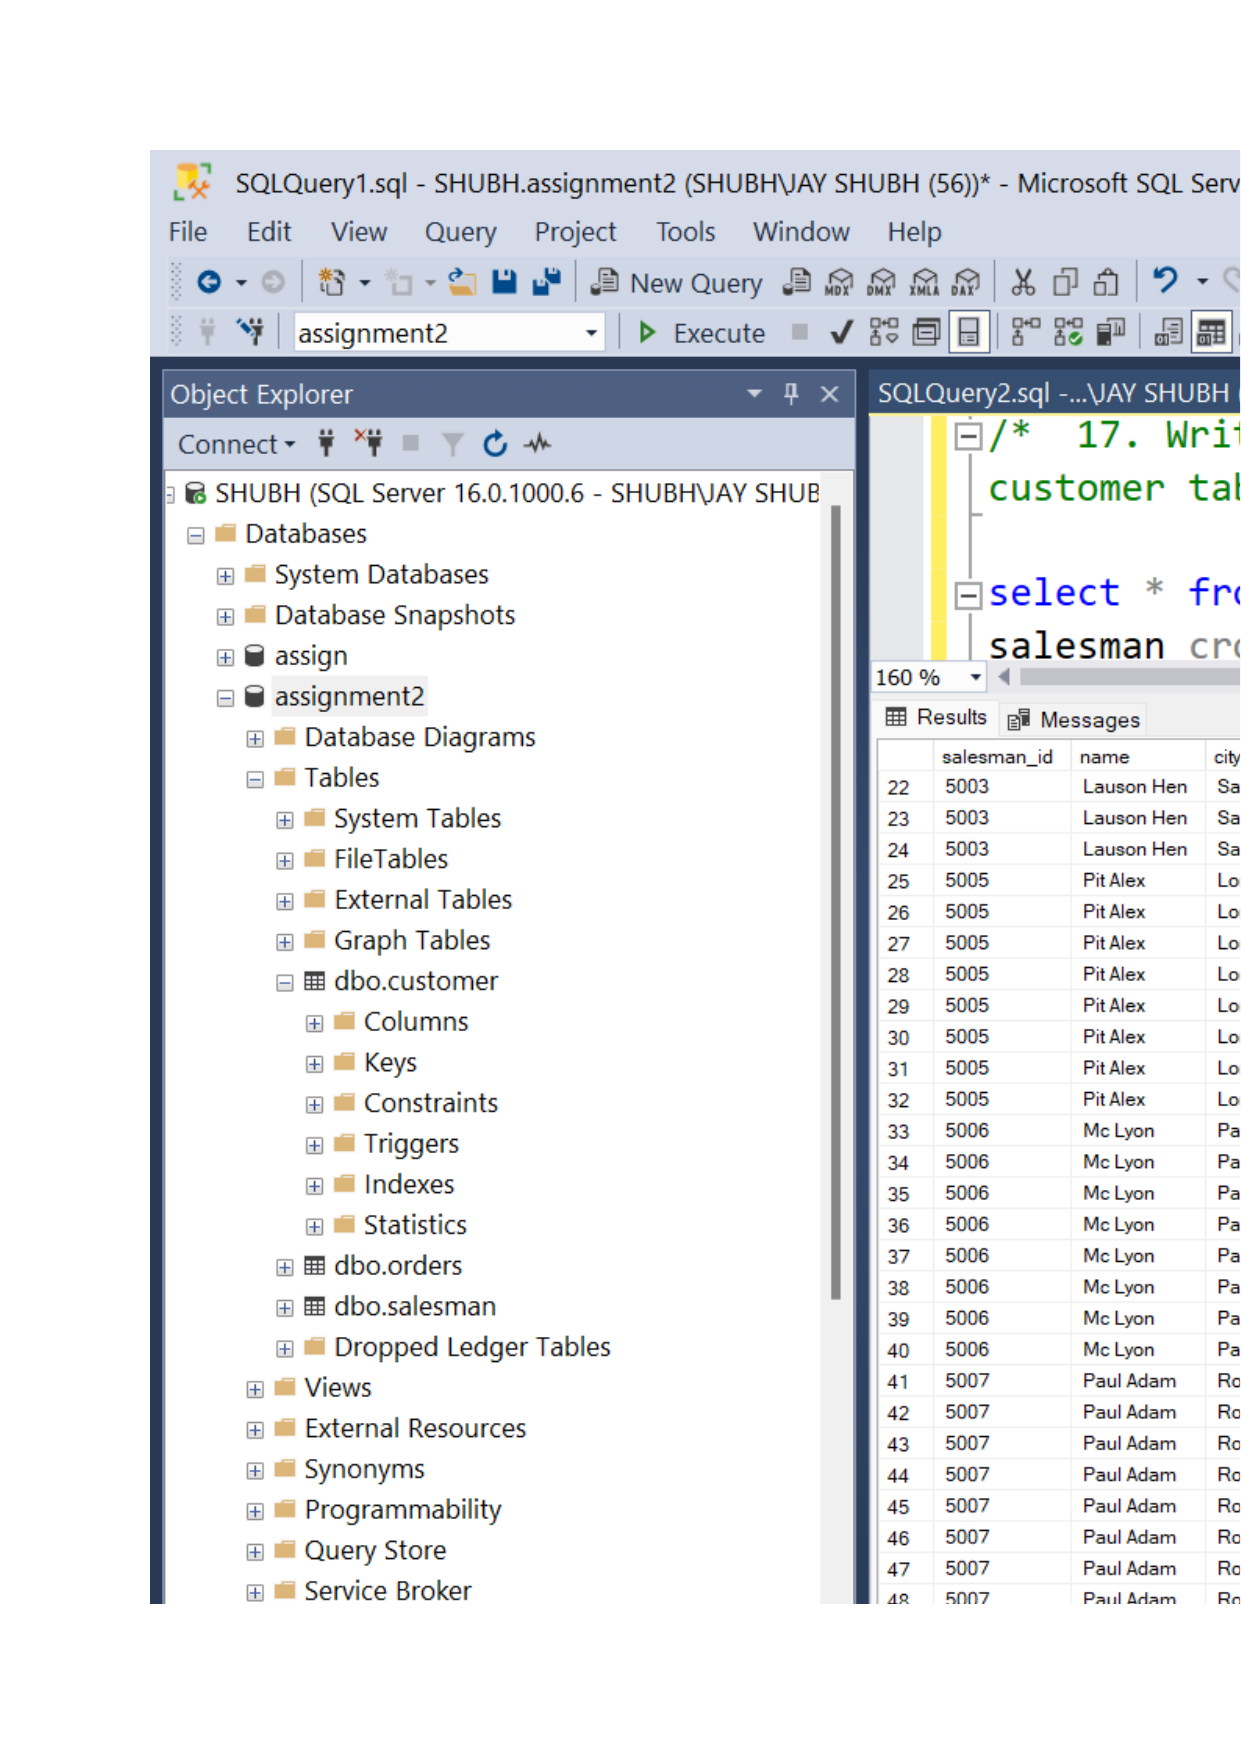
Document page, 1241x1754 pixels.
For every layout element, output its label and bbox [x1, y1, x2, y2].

picture [150, 150, 1241, 1604]
